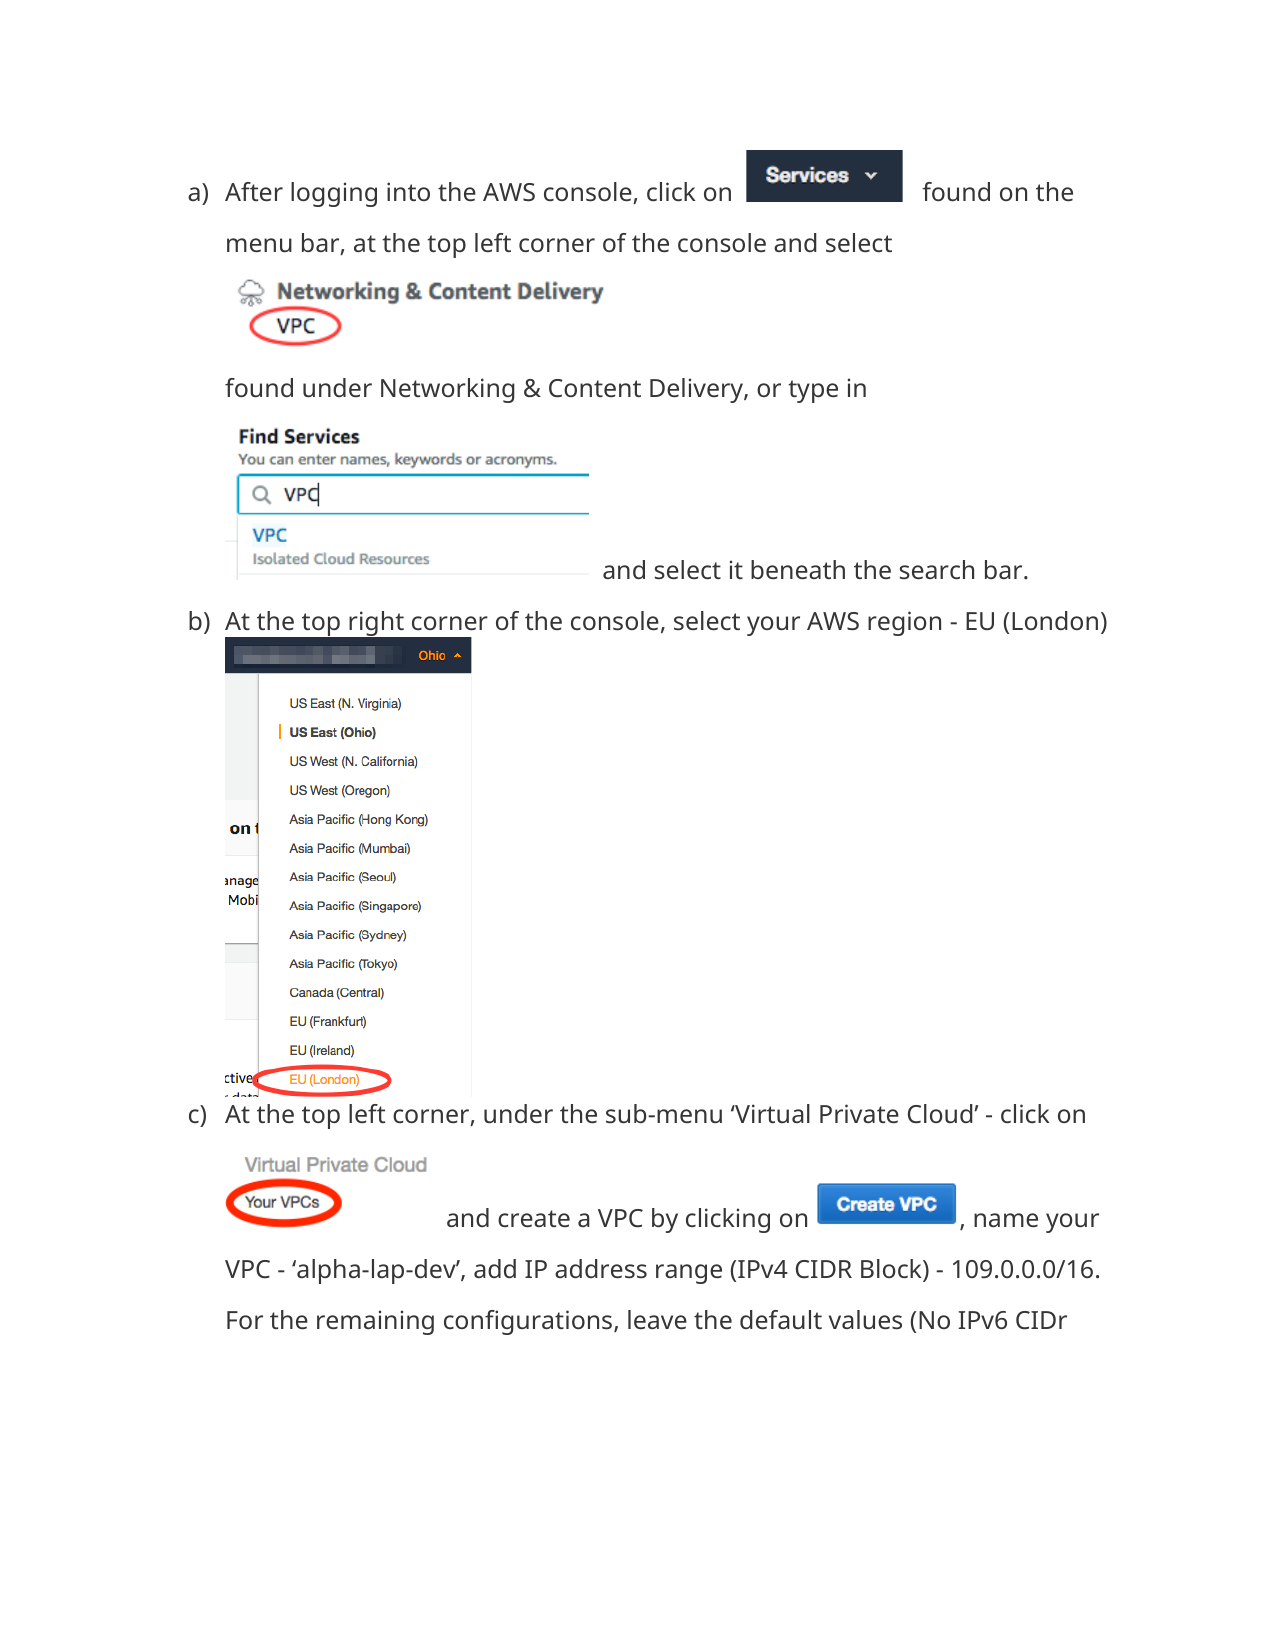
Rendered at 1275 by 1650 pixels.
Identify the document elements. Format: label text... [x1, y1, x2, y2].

picture [746, 150, 903, 202]
picture [225, 637, 472, 1097]
list After logging into the AWS console, click on found on the menu bar, at the top left corner of the console and select [187, 150, 1125, 354]
picture [225, 274, 627, 347]
picture [225, 420, 589, 580]
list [187, 1097, 1125, 1337]
picture [816, 1181, 959, 1228]
list At the top right corner of the console, select your AWS region - EU (London) [187, 604, 1125, 1097]
picture [225, 1146, 440, 1228]
